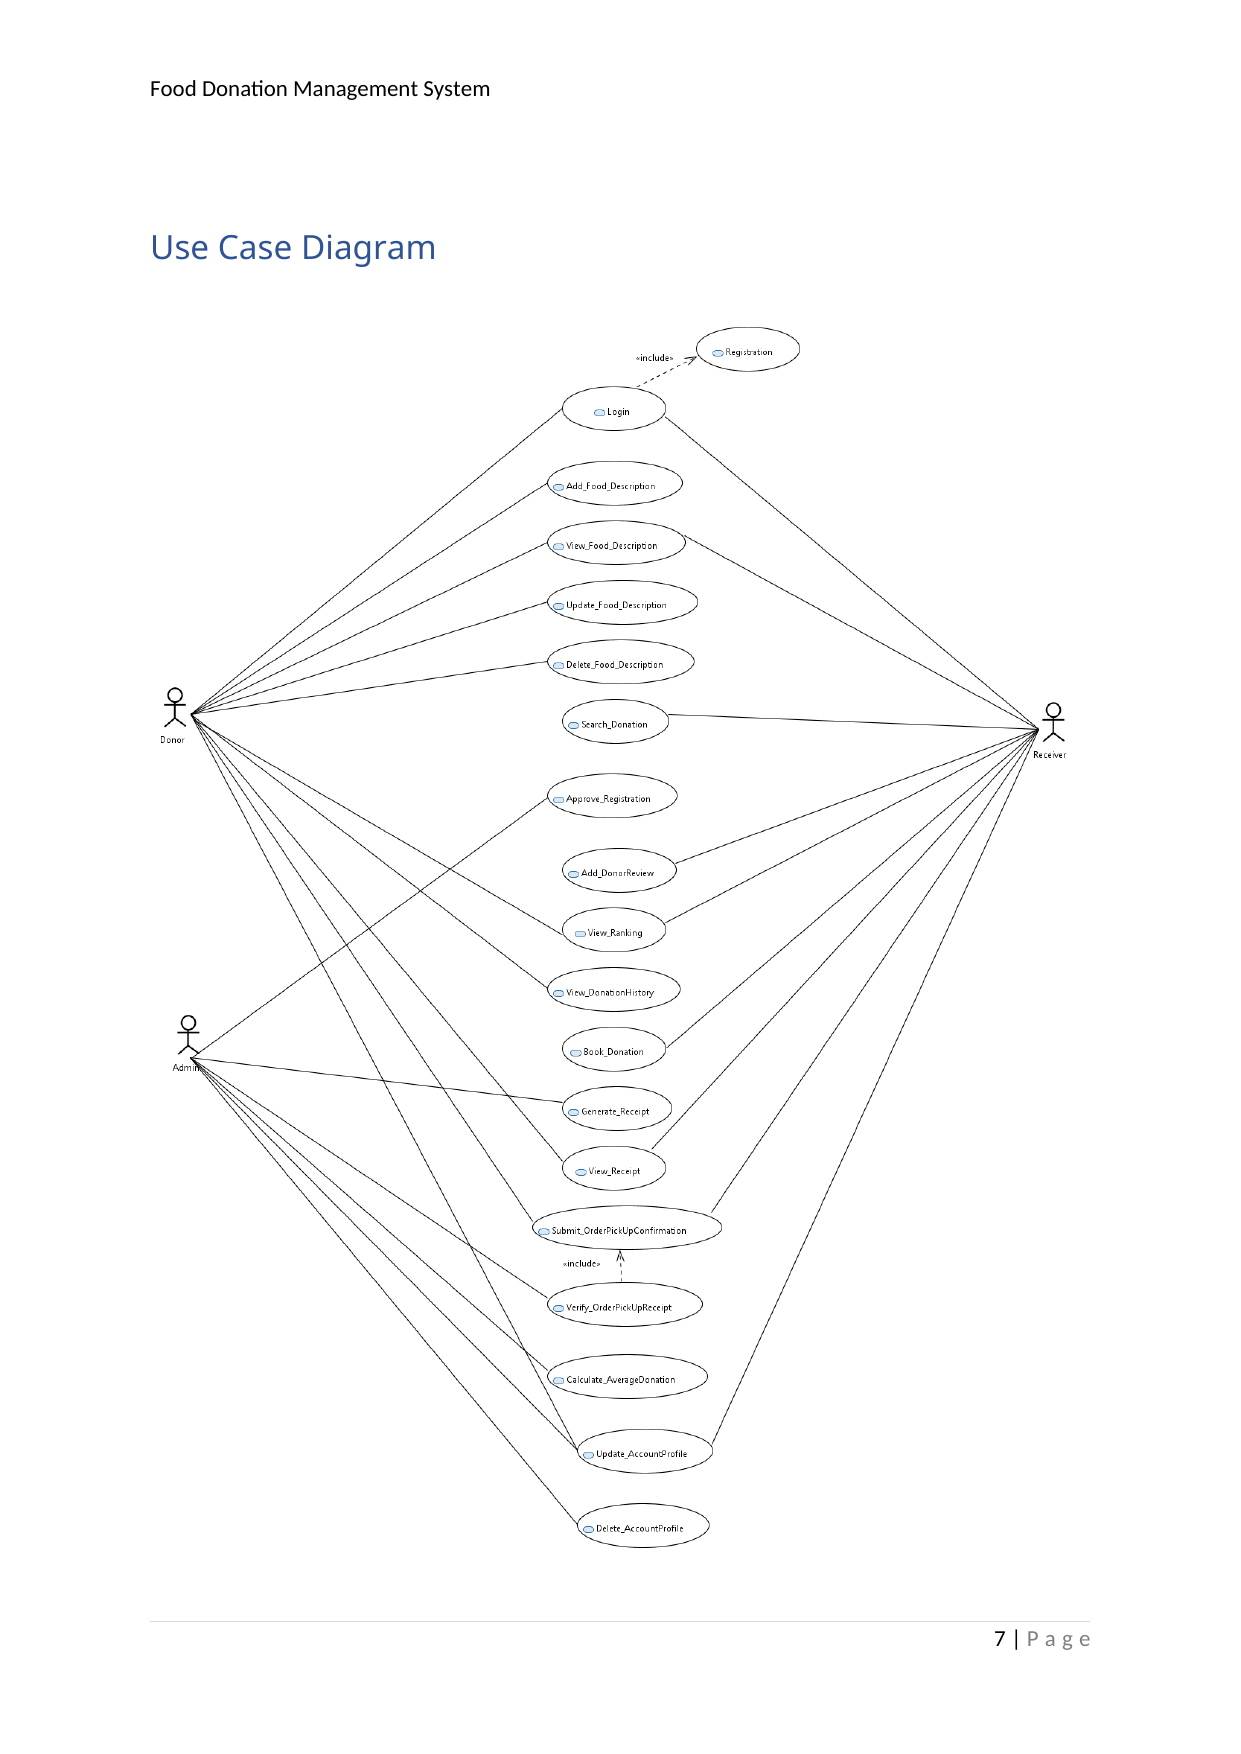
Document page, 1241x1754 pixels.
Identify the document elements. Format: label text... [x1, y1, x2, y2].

picture [150, 319, 1091, 1555]
subtitle Use Case Diagram [150, 224, 1090, 269]
